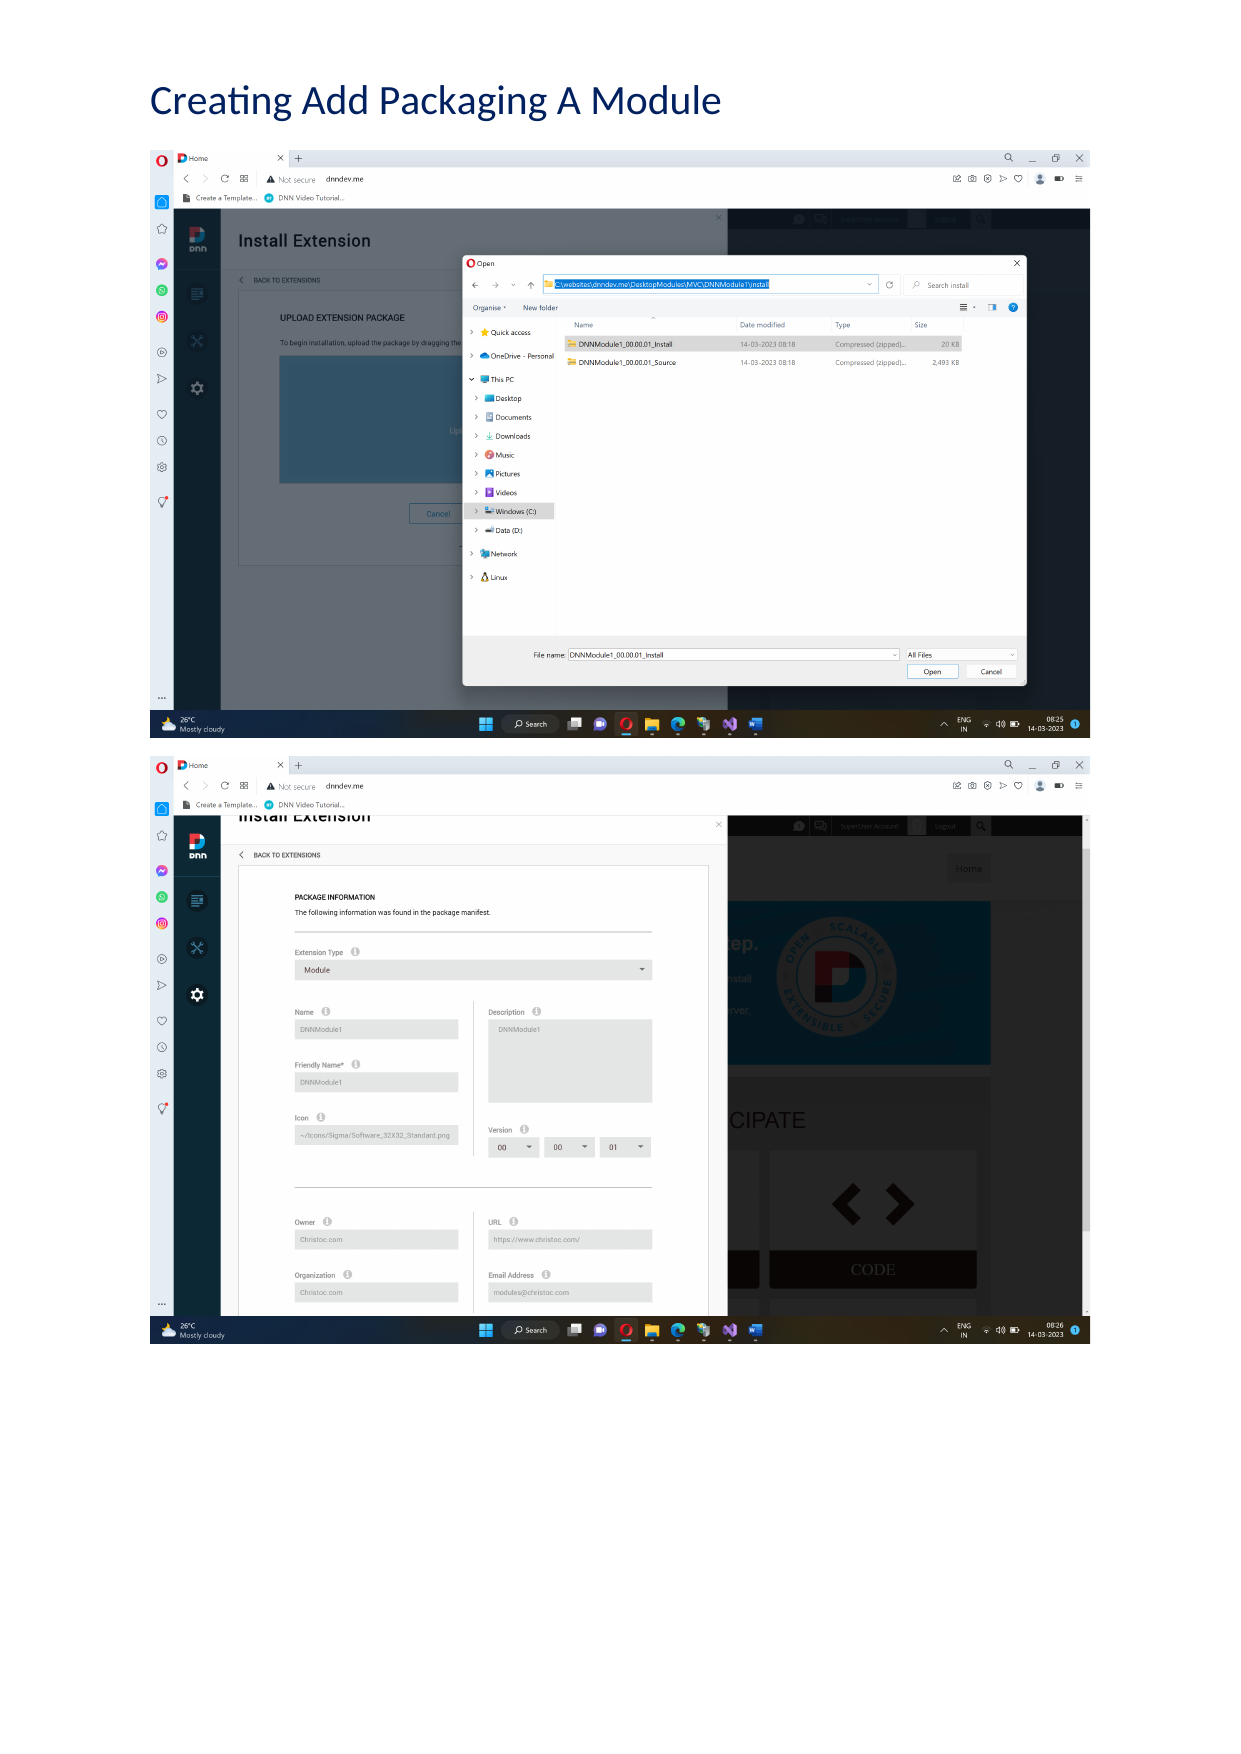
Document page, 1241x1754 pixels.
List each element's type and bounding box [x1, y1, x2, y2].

picture [150, 756, 1091, 1344]
picture [150, 150, 1091, 738]
